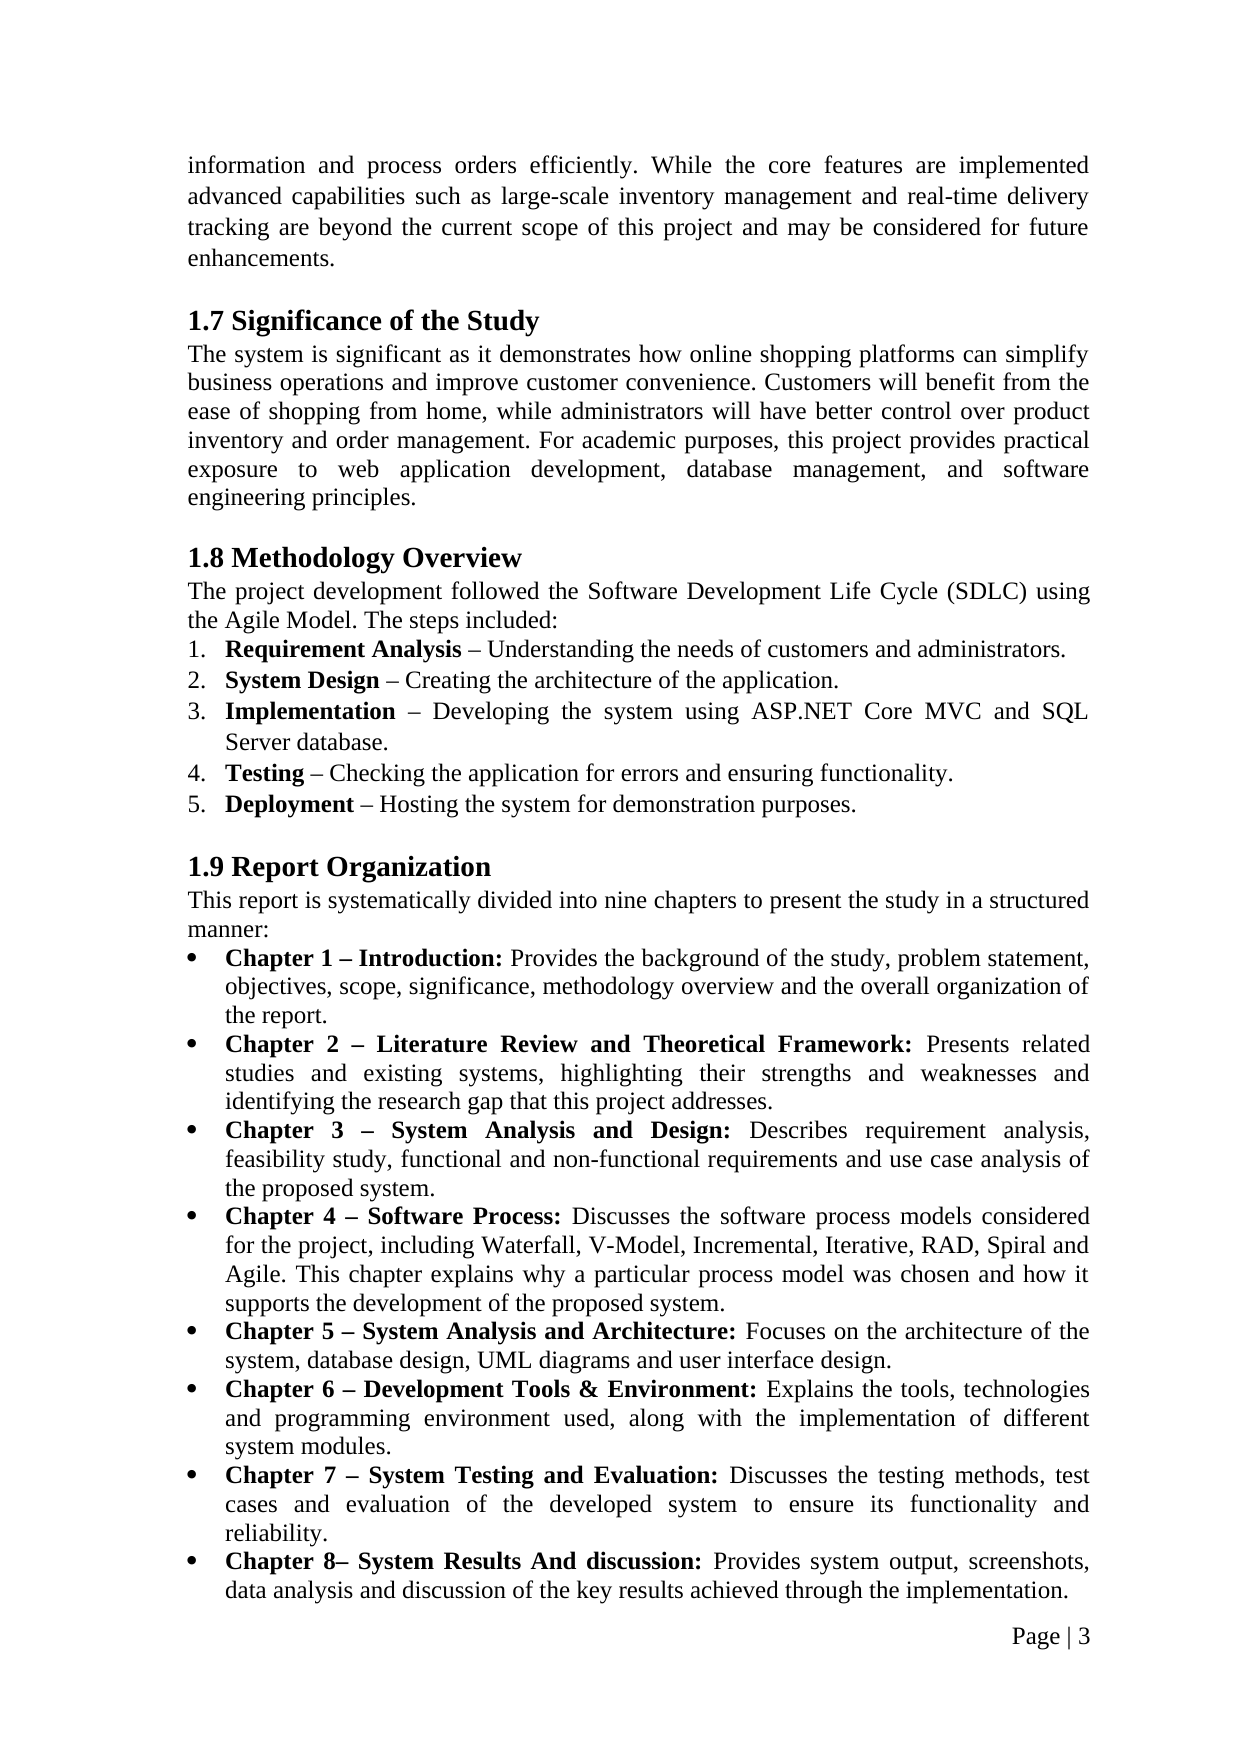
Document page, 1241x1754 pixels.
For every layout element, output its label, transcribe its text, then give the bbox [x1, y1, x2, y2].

list Chapter 5 – System Analysis and Architecture: Focuses on the architecture of the system, database design, UML diagrams and user interface design. [187, 1316, 1090, 1374]
subtitle 1.8 Methodology Overview [187, 540, 1090, 573]
text The system is significant as it demonstrates how online shopping platforms can simplify business operations and improve customer convenience. Customers will benefit from the ease of shopping from home, while administrators will have better control over product inventory and order management. For academic purposes, this project provides practical exposure to web application development, database management, and software engineering principles. [187, 339, 1090, 511]
list Chapter 8– System Results And discussion: Provides system output, screenshots, data analysis and discussion of the key results achieved through the implementation. [187, 1546, 1090, 1604]
list Chapter 6 – Development Tools & Environment: Explains the tools, technologies and programming environment used, along with the implementation of different system modules. [187, 1374, 1090, 1460]
list Chapter 4 – Software Process: Discusses the software process models considered for the project, including Waterfall, V-Model, Incremental, Iterative, RAD, Spiral and Agile. This chapter explains why a particular process model was chosen and how it supports the development of the proposed system. [187, 1201, 1090, 1316]
subtitle 1.9 Report Organization [187, 849, 1090, 883]
text This report is systematically divided into nine chapters to present the study in a structured manner: [187, 885, 1090, 943]
text The project development followed the Software Development Life Cycle (SDLC) using the Agile Model. The steps included: [187, 576, 1090, 634]
list Chapter 1 – Introduction: Provides the background of the study, problem statement, objectives, scope, significance, methodology overview and the overall organization of the report. [187, 943, 1090, 1029]
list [187, 150, 1090, 272]
subtitle Testing – Checking the application for errors and ensuring functionality. [187, 758, 1090, 787]
subtitle Requirement Analysis – Understanding the needs of customers and administrators. [187, 634, 1090, 662]
subtitle Implementation – Developing the system using ASP.NET Core MVC and SQL Server database. [187, 696, 1090, 756]
list Chapter 7 – System Testing and Evaluation: Discusses the testing methods, test cases and evaluation of the developed system to ensure its functionality and reliability. [187, 1460, 1090, 1546]
list Chapter 2 – Literature Review and Theoretical Framework: Presents related studies and existing systems, highlighting their strengths and weaknesses and identifying the research gap that this project addresses. [187, 1029, 1090, 1115]
subtitle Deployment – Hosting the system for demonstration purposes. [187, 789, 1090, 818]
subtitle 1.7 Significance of the Study [187, 303, 1090, 336]
list Chapter 3 – System Analysis and Design: Describes requirement analysis, feasibility study, functional and non-functional requirements and use case analysis of the proposed system. [187, 1115, 1090, 1201]
subtitle System Design – Creating the architecture of the application. [187, 665, 1090, 693]
